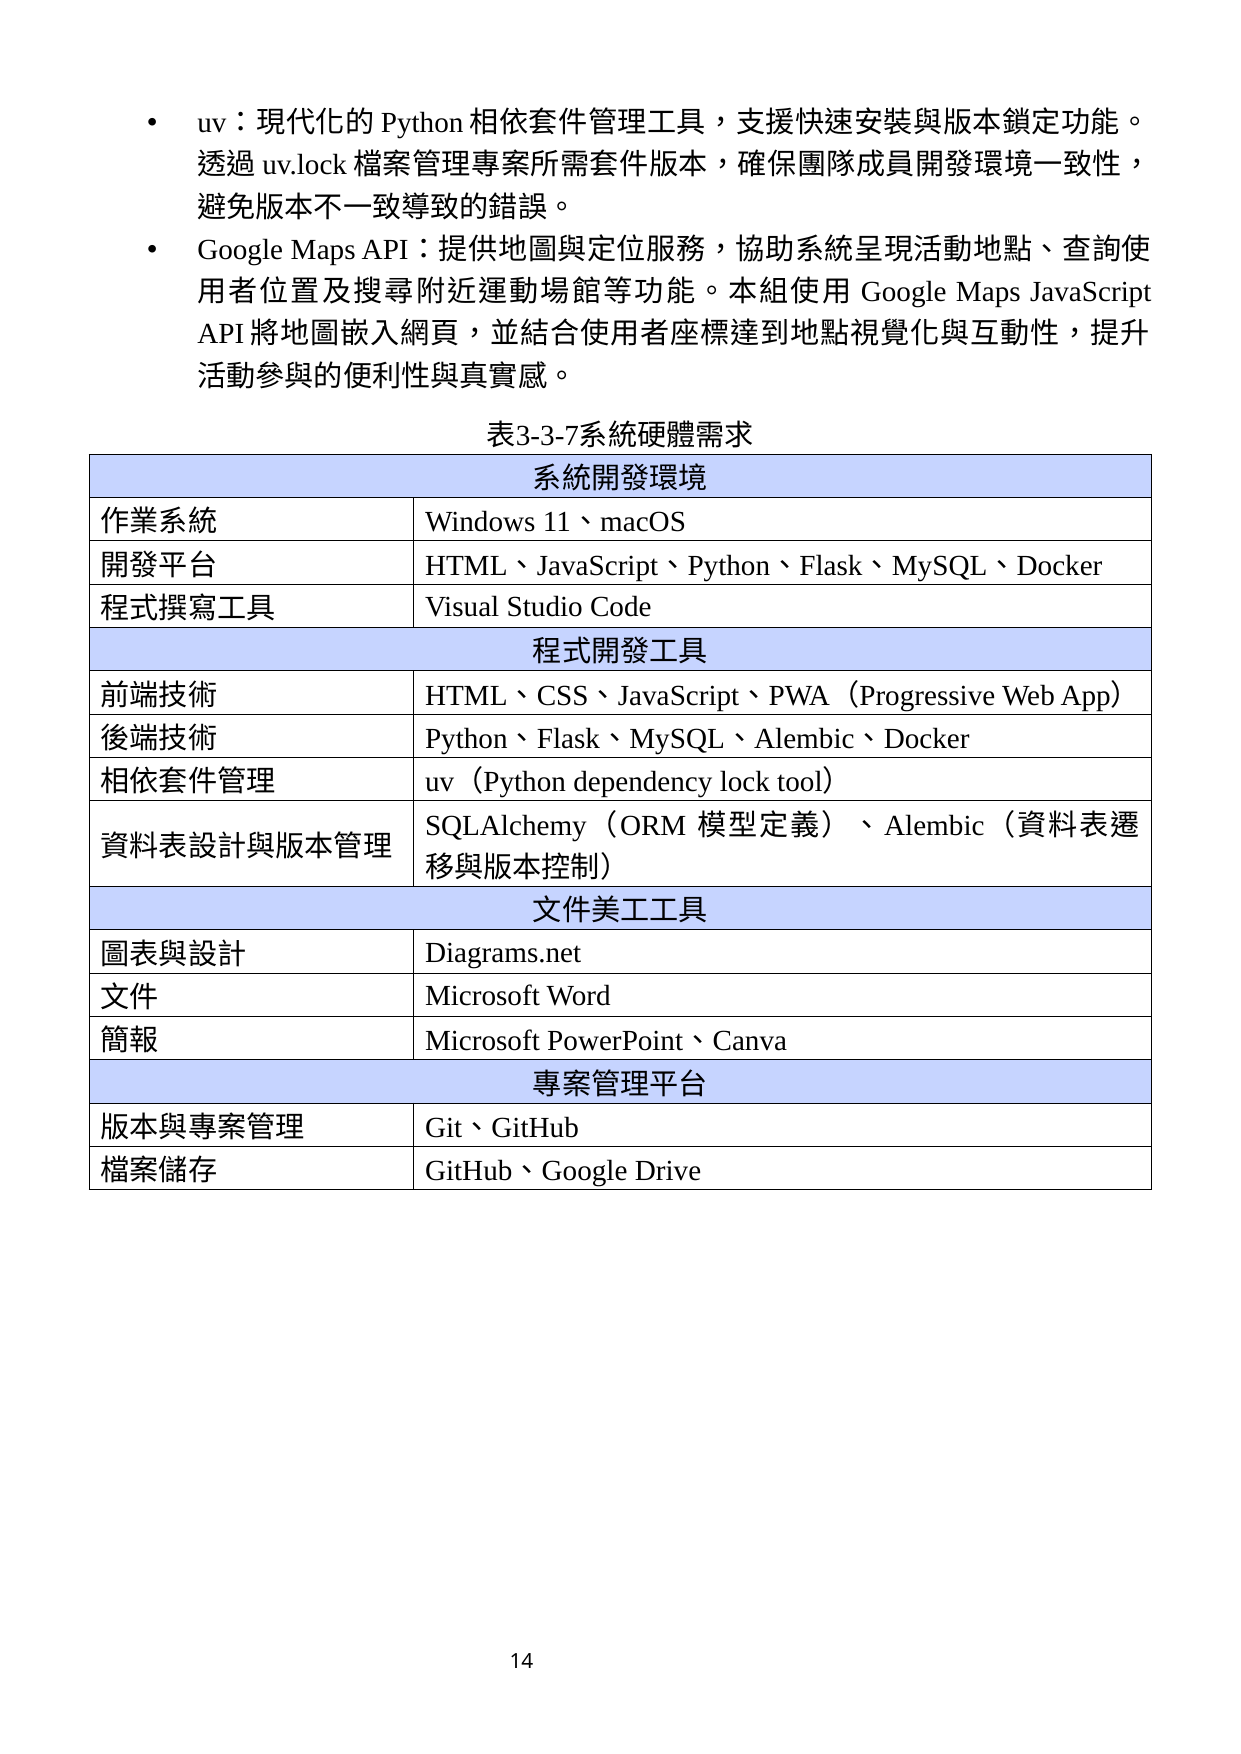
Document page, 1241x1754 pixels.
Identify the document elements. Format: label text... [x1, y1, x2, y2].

table_cell Diagrams.net [414, 930, 1151, 973]
table_cell 開發平台 [90, 541, 413, 584]
list Google Maps API：提供地圖與定位服務，協助系統呈現活動地點、查詢使用者位置及搜尋附近運動場館等功能。本組使用Google Maps JavaScript API將地圖嵌入網頁，並結合使用者座標達到地點視覺化與互動性，提升活動參與的便利性與真實感。 [147, 226, 1152, 395]
table_cell 專案管理平台 [90, 1060, 1151, 1103]
table_header 系統開發環境 [90, 455, 1151, 497]
table_cell HTML、CSS、JavaScript、PWA（Progressive Web App） [414, 671, 1151, 714]
table_cell HTML、JavaScript、Python、Flask、MySQL、Docker [414, 541, 1151, 584]
table_cell 簡報 [90, 1017, 413, 1059]
table_cell 相依套件管理 [90, 758, 413, 800]
table_cell 檔案儲存 [90, 1147, 413, 1189]
table_cell Git、GitHub [414, 1104, 1151, 1146]
table_cell Microsoft PowerPoint、Canva [414, 1017, 1151, 1059]
table_cell 前端技術 [90, 671, 413, 714]
table_cell 後端技術 [90, 715, 413, 757]
table_cell uv（Python dependency lock tool） [414, 758, 1151, 800]
table_cell 作業系統 [90, 498, 413, 540]
list uv：現代化的Python相依套件管理工具，支援快速安裝與版本鎖定功能。透過uv.lock檔案管理專案所需套件版本，確保團隊成員開發環境一致性，避免版本不一致導致的錯誤。 [147, 99, 1152, 226]
table_cell Microsoft Word [414, 974, 1151, 1016]
table_cell 文件 [90, 974, 413, 1016]
table_cell 圖表與設計 [90, 930, 413, 973]
table_cell 資料表設計與版本管理 [90, 801, 413, 886]
table_cell SQLAlchemy（ORM 模型定義）、Alembic（資料表遷移與版本控制） [414, 801, 1151, 886]
table_cell 程式撰寫工具 [90, 585, 413, 627]
table_cell Visual Studio Code [414, 585, 1151, 627]
table_cell 文件美工工具 [90, 887, 1151, 929]
table_cell 版本與專案管理 [90, 1104, 413, 1146]
table_cell 程式開發工具 [90, 628, 1151, 670]
table_cell GitHub、Google Drive [414, 1147, 1151, 1189]
table_cell Windows 11、macOS [414, 498, 1151, 540]
table_cell Python、Flask、MySQL、Alembic、Docker [414, 715, 1151, 757]
